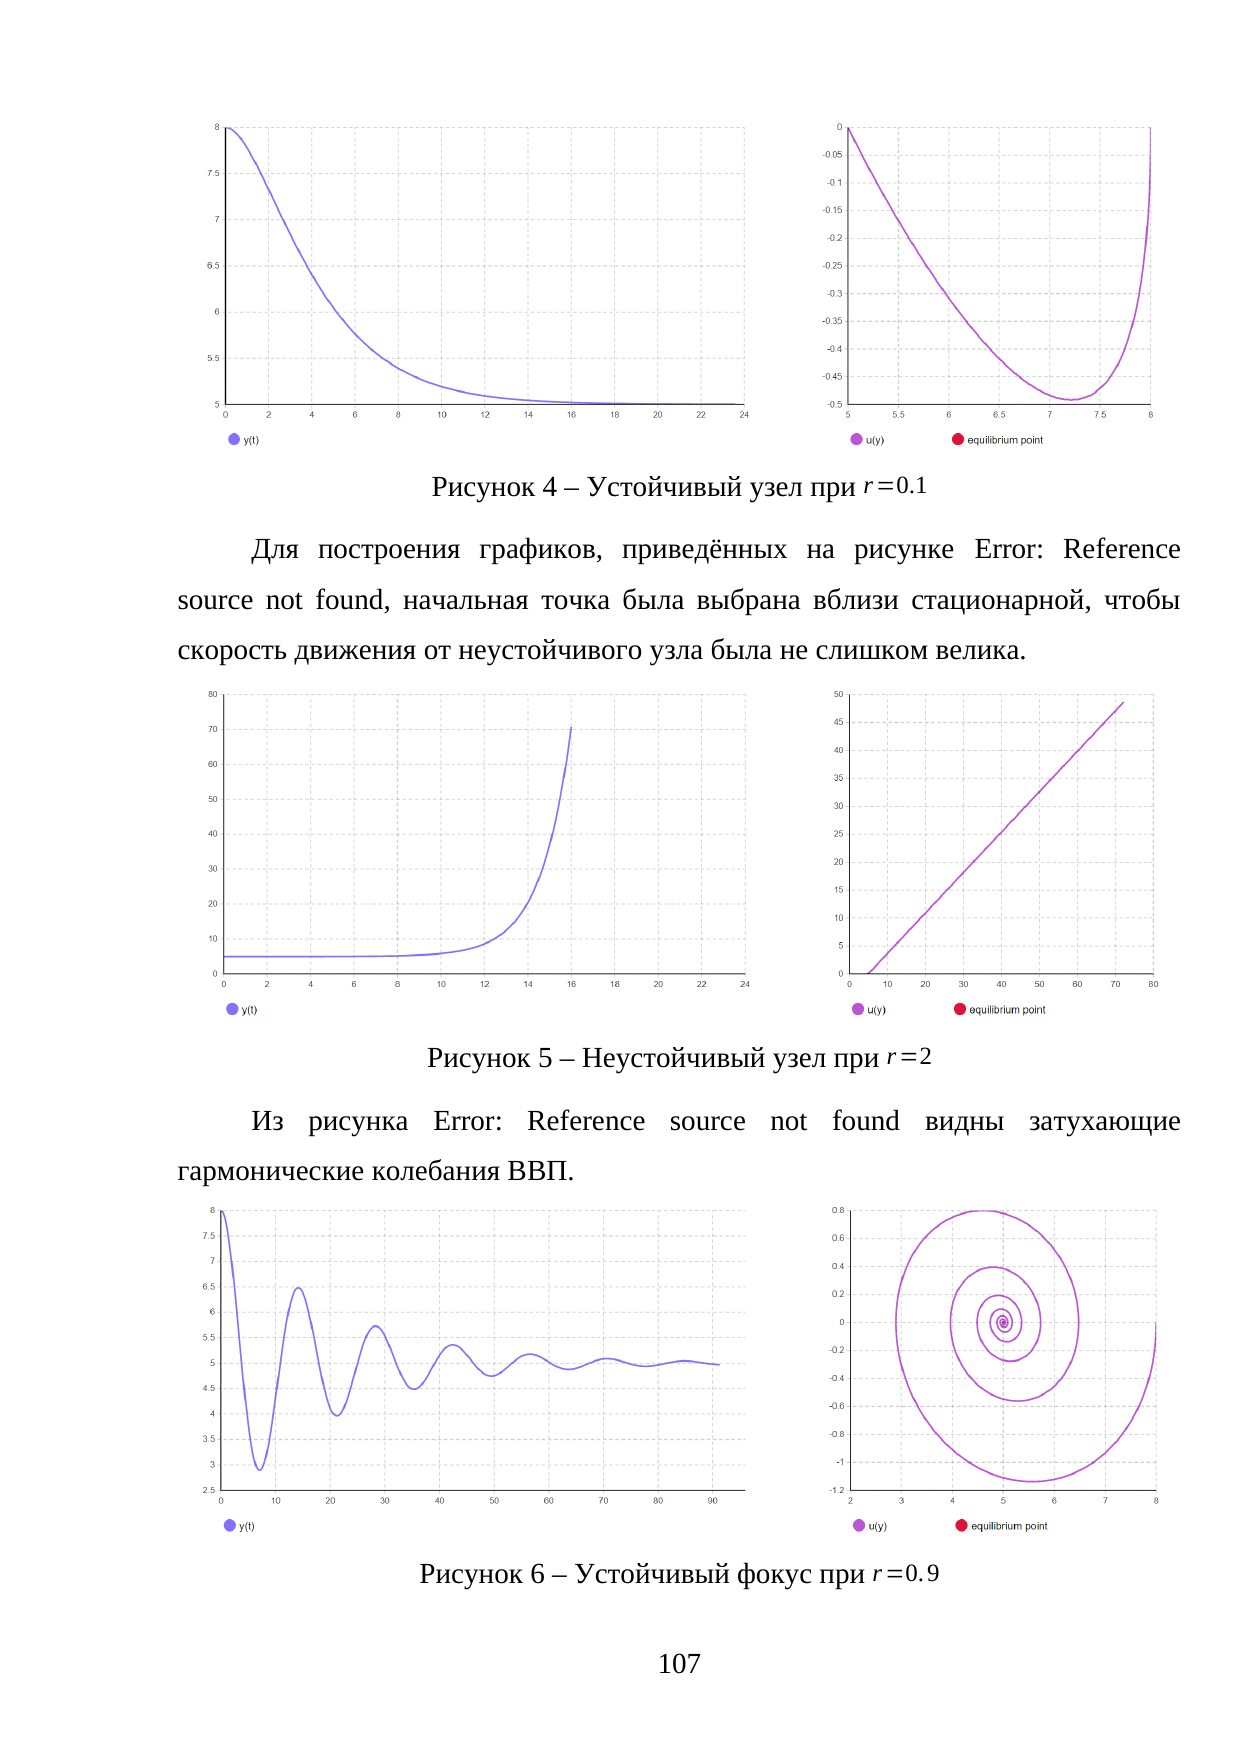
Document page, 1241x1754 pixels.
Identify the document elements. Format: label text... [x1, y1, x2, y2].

picture [177, 1203, 1182, 1540]
text Устойчивый фокус при [177, 1557, 1181, 1590]
picture [182, 118, 1176, 453]
text Неустойчивый узел при [177, 1040, 1181, 1073]
picture [180, 682, 1179, 1024]
text Устойчивый узел при [177, 469, 1181, 502]
